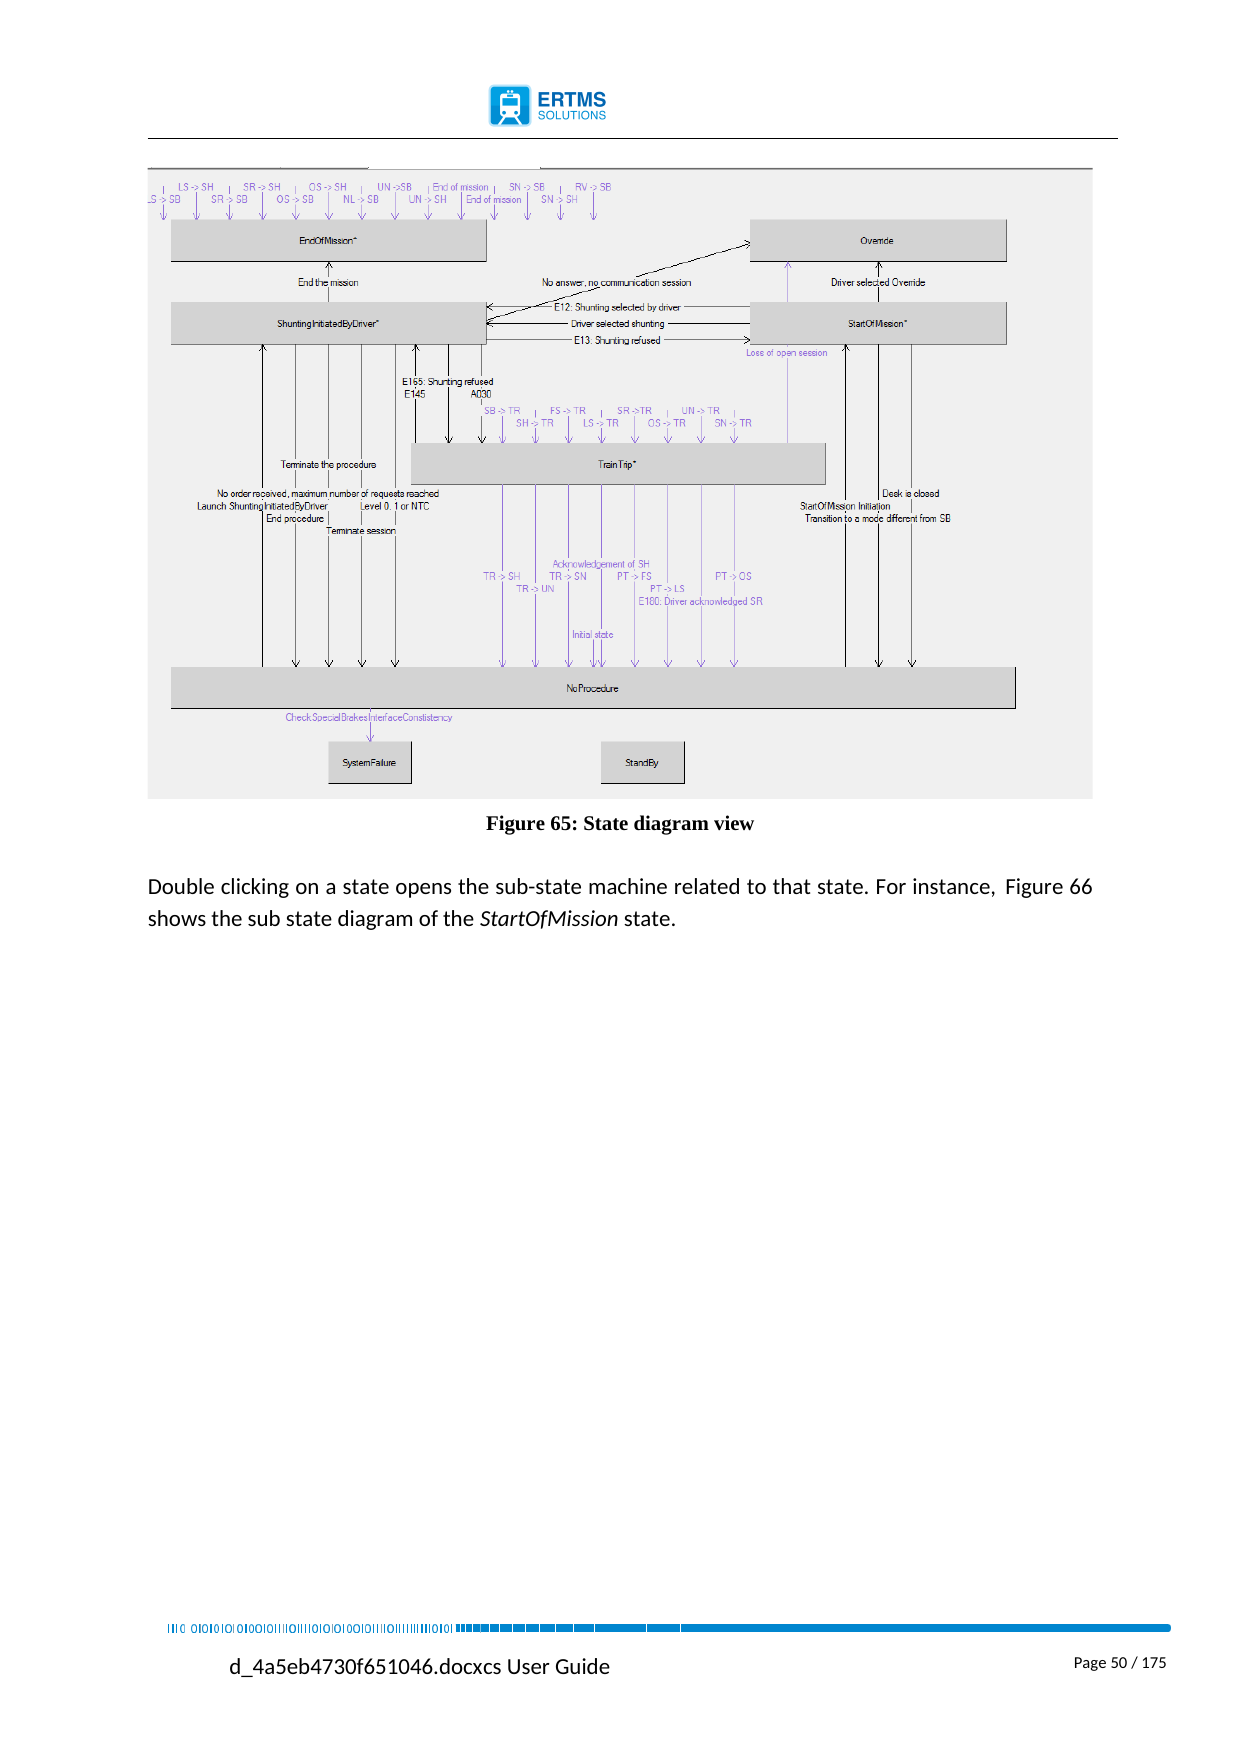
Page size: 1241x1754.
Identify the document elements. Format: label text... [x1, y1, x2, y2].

picture [477, 73, 617, 138]
text Double clicking on a state opens the sub-state machine related to that state. For instance, Figure 66 shows the sub state diagram of the StartOfMission state. [148, 872, 1093, 932]
picture [147, 167, 1093, 799]
text Figure 65: State diagram view [148, 811, 1093, 835]
picture [167, 1624, 1171, 1633]
